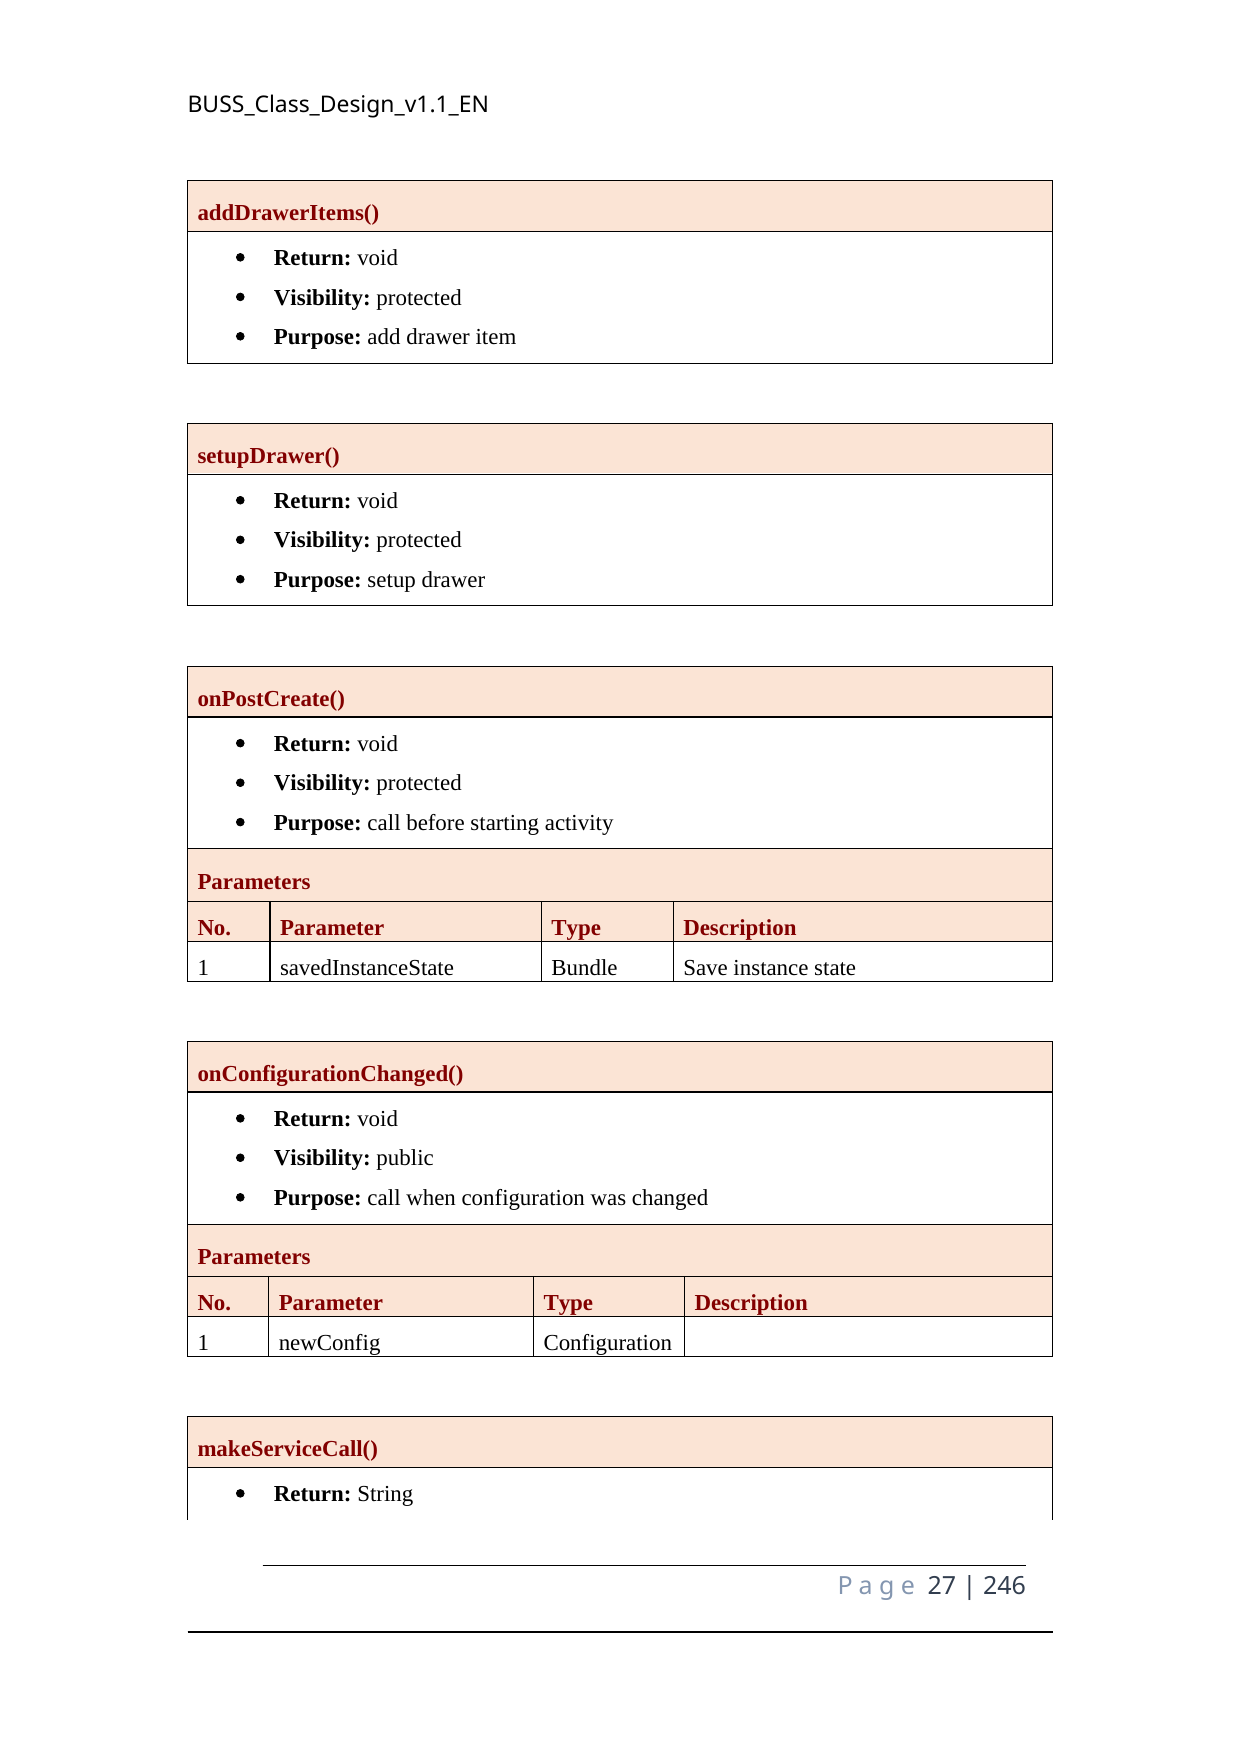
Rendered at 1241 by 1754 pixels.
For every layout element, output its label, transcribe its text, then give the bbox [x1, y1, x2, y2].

table_cell No. [188, 902, 269, 941]
table_cell 1 [188, 1317, 268, 1356]
table_cell Save instance state [674, 942, 1052, 981]
table_cell Parameters [188, 1225, 1052, 1276]
table_header makeServiceCall() [188, 1417, 1052, 1467]
table_cell Return: void Visibility: protected Purpose: call before starting activity [188, 718, 1052, 848]
table_cell Type [542, 902, 673, 941]
table_cell Return: void Visibility: public Purpose: call when configuration was changed [188, 1093, 1052, 1223]
table_header setupDrawer() [188, 424, 1052, 473]
table_header addDrawerItems() [188, 181, 1052, 231]
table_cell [188, 1468, 1052, 1519]
table_cell savedInstanceState [271, 942, 541, 981]
table_cell Type [534, 1277, 684, 1316]
table_header onConfigurationChanged() [188, 1042, 1052, 1091]
table_cell Parameter [269, 1277, 533, 1316]
table_cell [685, 1317, 1052, 1356]
table_cell Description [685, 1277, 1052, 1316]
table_cell Bundle [542, 942, 673, 981]
table_cell Return: void Visibility: protected Purpose: setup drawer [188, 475, 1052, 605]
table_cell Configuration [534, 1317, 684, 1356]
table_header onPostCreate() [188, 667, 1052, 716]
table_cell Parameter [271, 902, 541, 941]
table_cell Return: void Visibility: protected Purpose: add drawer item [188, 232, 1052, 362]
table_cell 1 [188, 942, 269, 981]
table_cell Parameters [188, 849, 1052, 901]
table_cell Description [674, 902, 1052, 941]
table_cell No. [188, 1277, 268, 1316]
table_cell newConfig [269, 1317, 533, 1356]
